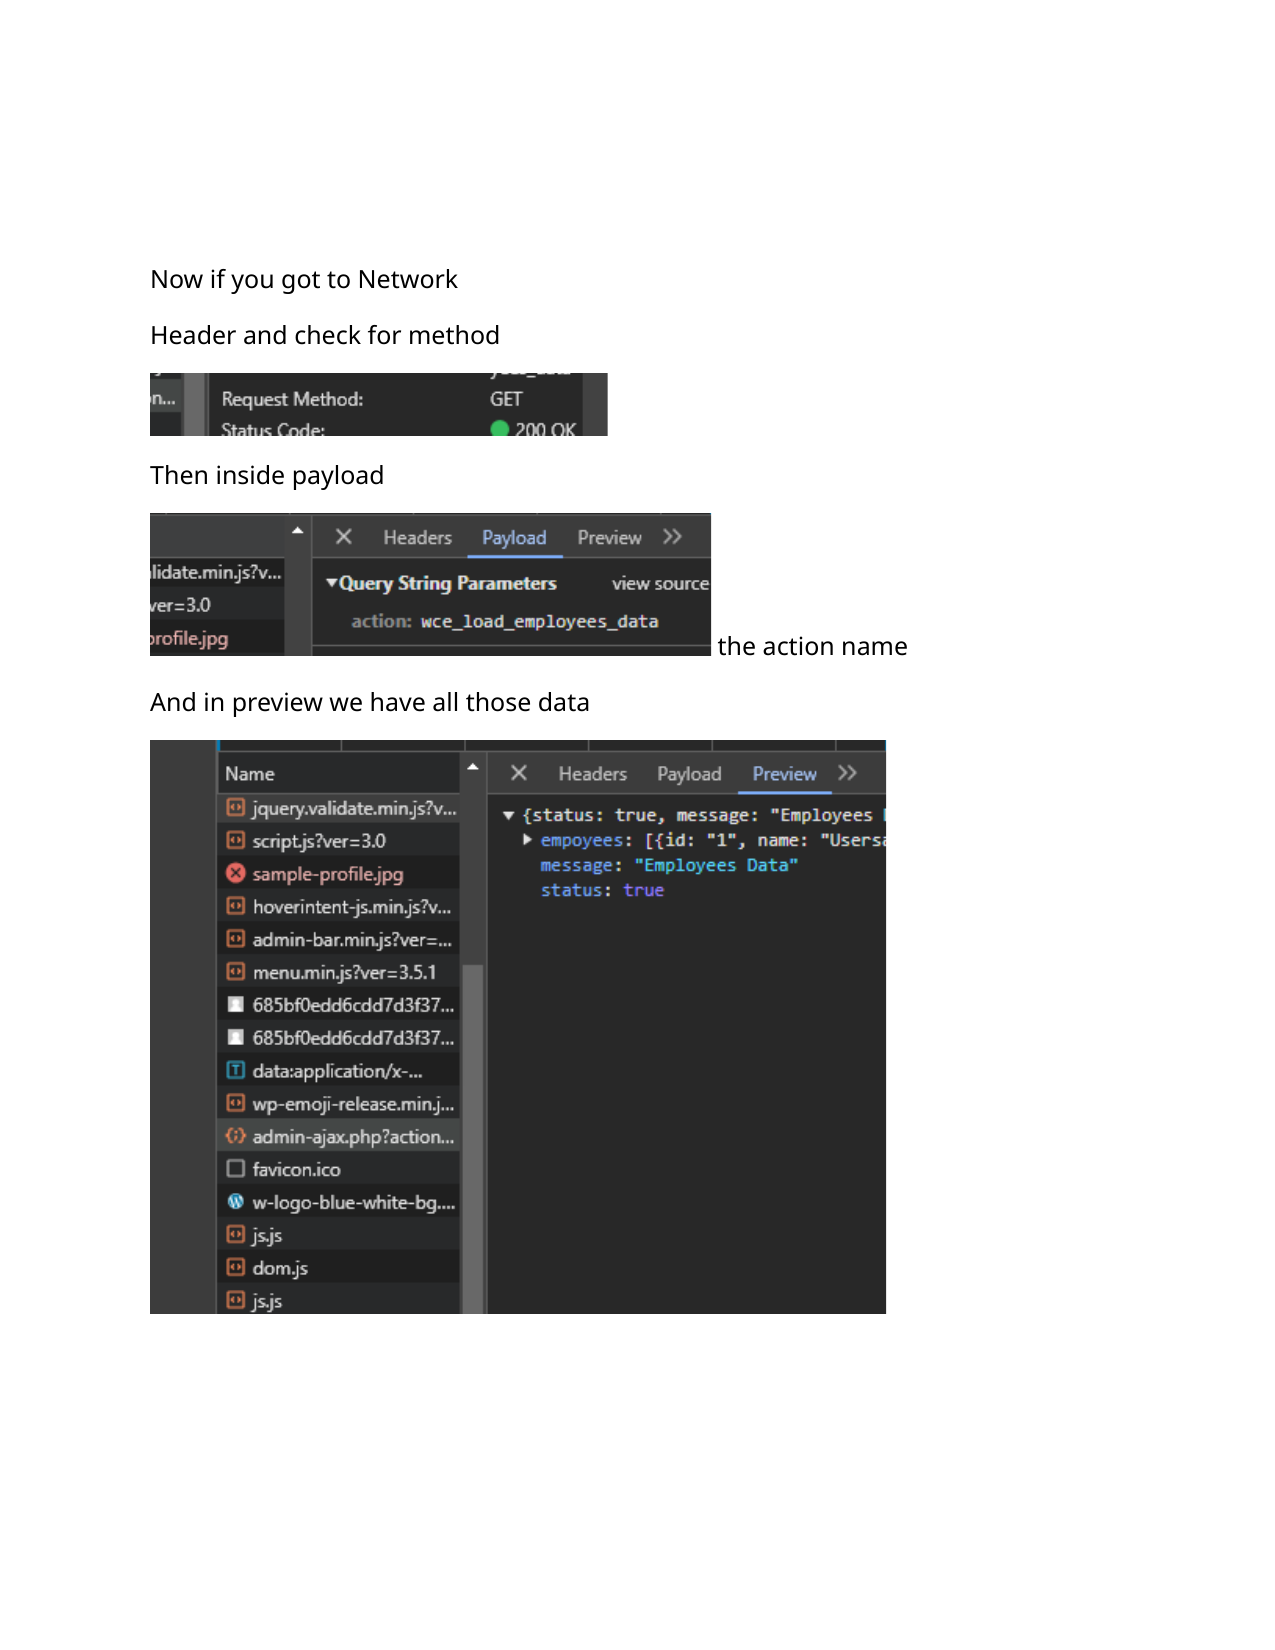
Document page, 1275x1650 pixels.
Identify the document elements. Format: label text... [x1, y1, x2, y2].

text Header and check for method [150, 317, 1125, 352]
text Now if you got to Network [150, 262, 1125, 296]
picture [150, 373, 608, 436]
picture [150, 513, 712, 656]
text And in preview we have all those data [150, 685, 1125, 719]
text Then inside payload [150, 458, 1125, 492]
picture [150, 740, 887, 1314]
